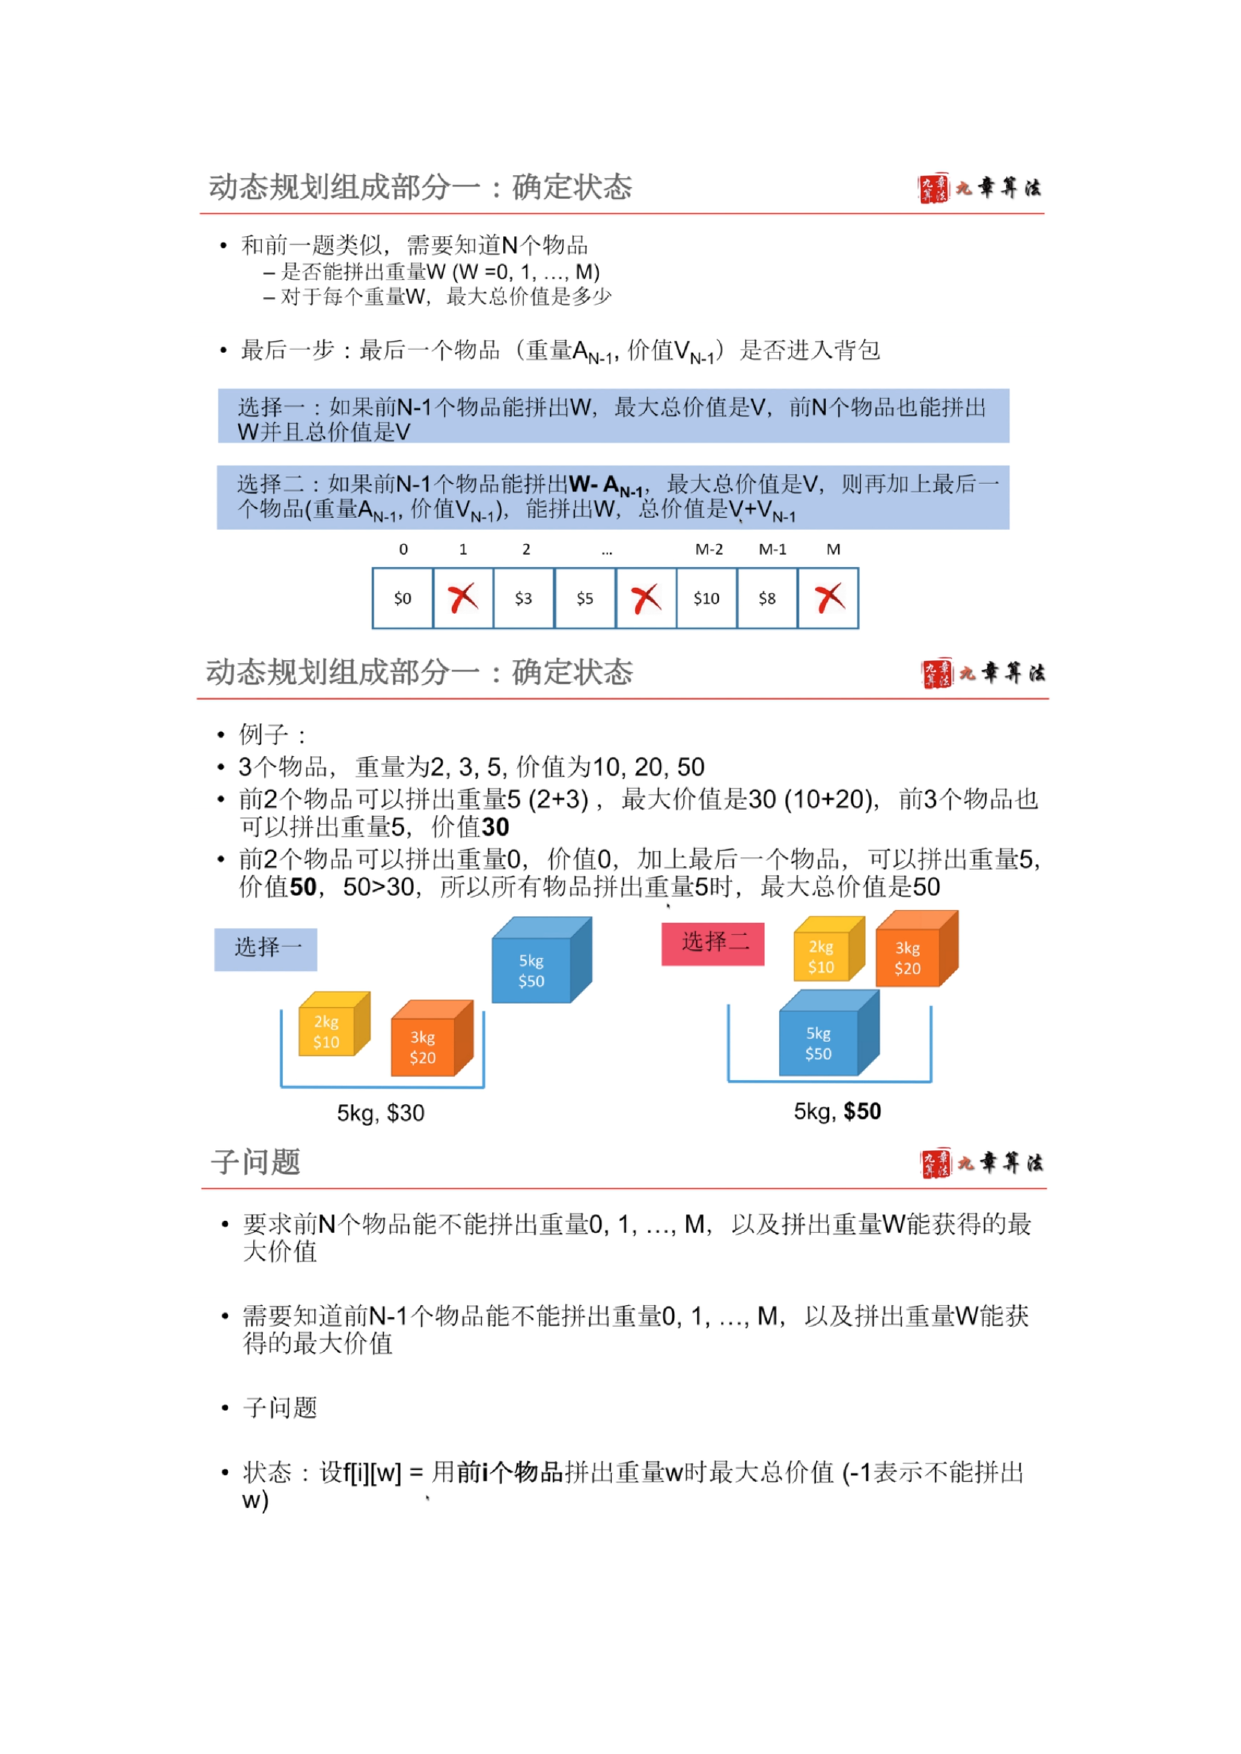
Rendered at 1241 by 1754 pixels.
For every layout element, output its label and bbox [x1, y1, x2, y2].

picture [187, 1137, 1053, 1528]
picture [187, 649, 1053, 1128]
picture [187, 162, 1053, 637]
